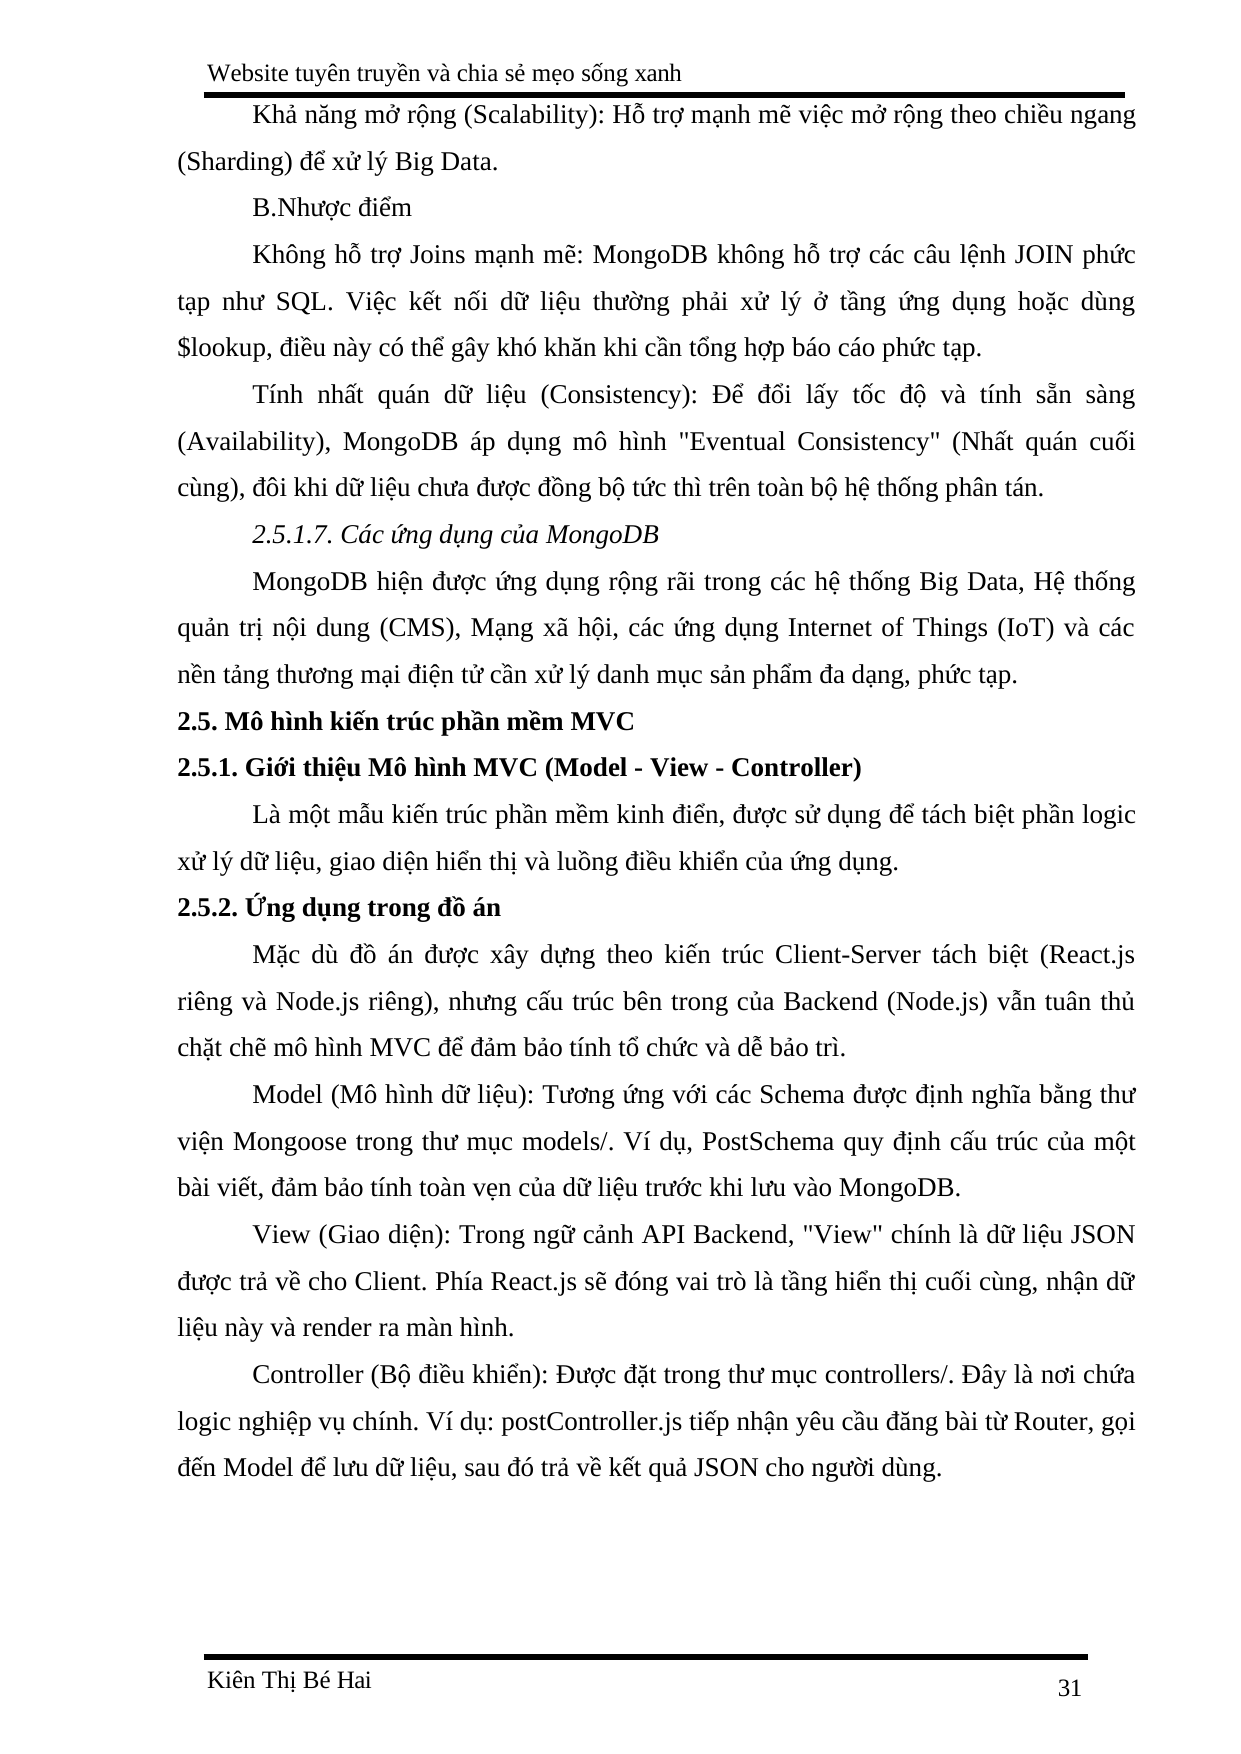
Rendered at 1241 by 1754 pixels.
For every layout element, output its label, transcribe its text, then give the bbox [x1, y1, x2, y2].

text Không hỗ trợ Joins mạnh mẽ: MongoDB không hỗ trợ các câu lệnh JOIN phức tạp như SQL. Việc kết nối dữ liệu thường phải xử lý ở tầng ứng dụng hoặc dùng $lookup, điều này có thể gây khó khăn khi cần tổng hợp báo cáo phức tạp. [177, 238, 1137, 362]
text Khả năng mở rộng (Scalability): Hỗ trợ mạnh mẽ việc mở rộng theo chiều ngang (Sharding) để xử lý Big Data. [177, 98, 1137, 176]
text Controller (Bộ điều khiển): Được đặt trong thư mục controllers/. Đây là nơi chứa logic nghiệp vụ chính. Ví dụ: postController.js tiếp nhận yêu cầu đăng bài từ Router, gọi đến Model để lưu dữ liệu, sau đó trả về kết quả JSON cho người dùng. [177, 1358, 1137, 1482]
text Model (Mô hình dữ liệu): Tương ứng với các Schema được định nghĩa bằng thư viện Mongoose trong thư mục models/. Ví dụ, PostSchema quy định cấu trúc của một bài viết, đảm bảo tính toàn vẹn của dữ liệu trước khi lưu vào MongoDB. [177, 1078, 1137, 1202]
text Mặc dù đồ án được xây dựng theo kiến trúc Client-Server tách biệt (React.js riêng và Node.js riêng), nhưng cấu trúc bên trong của Backend (Node.js) vẫn tuân thủ chặt chẽ mô hình MVC để đảm bảo tính tổ chức và dễ bảo trì. [177, 938, 1137, 1062]
list B.Nhược điểm [252, 191, 1137, 222]
text 2.5.2. Ứng dụng trong đồ án [177, 891, 1137, 922]
text 2.5. Mô hình kiến trúc phần mềm MVC [177, 704, 1137, 736]
text Là một mẫu kiến trúc phần mềm kinh điển, được sử dụng để tách biệt phần logic xử lý dữ liệu, giao diện hiển thị và luồng điều khiển của ứng dụng. [177, 798, 1137, 876]
text View (Giao diện): Trong ngữ cảnh API Backend, "View" chính là dữ liệu JSON được trả về cho Client. Phía React.js sẽ đóng vai trò là tầng hiển thị cuối cùng, nhận dữ liệu này và render ra màn hình. [177, 1218, 1137, 1342]
text 2.5.1.7. Các ứng dụng của MongoDB [177, 518, 1137, 549]
text 2.5.1. Giới thiệu Mô hình MVC (Model - View - Controller) [177, 751, 1137, 782]
text MongoDB hiện được ứng dụng rộng rãi trong các hệ thống Big Data, Hệ thống quản trị nội dung (CMS), Mạng xã hội, các ứng dụng Internet of Things (IoT) và các nền tảng thương mại điện tử cần xử lý danh mục sản phẩm đa dạng, phức tạp. [177, 564, 1137, 689]
text Tính nhất quán dữ liệu (Consistency): Để đổi lấy tốc độ và tính sẵn sàng (Availability), MongoDB áp dụng mô hình "Eventual Consistency" (Nhất quán cuối cùng), đôi khi dữ liệu chưa được đồng bộ tức thì trên toàn bộ hệ thống phân tán. [177, 378, 1137, 502]
